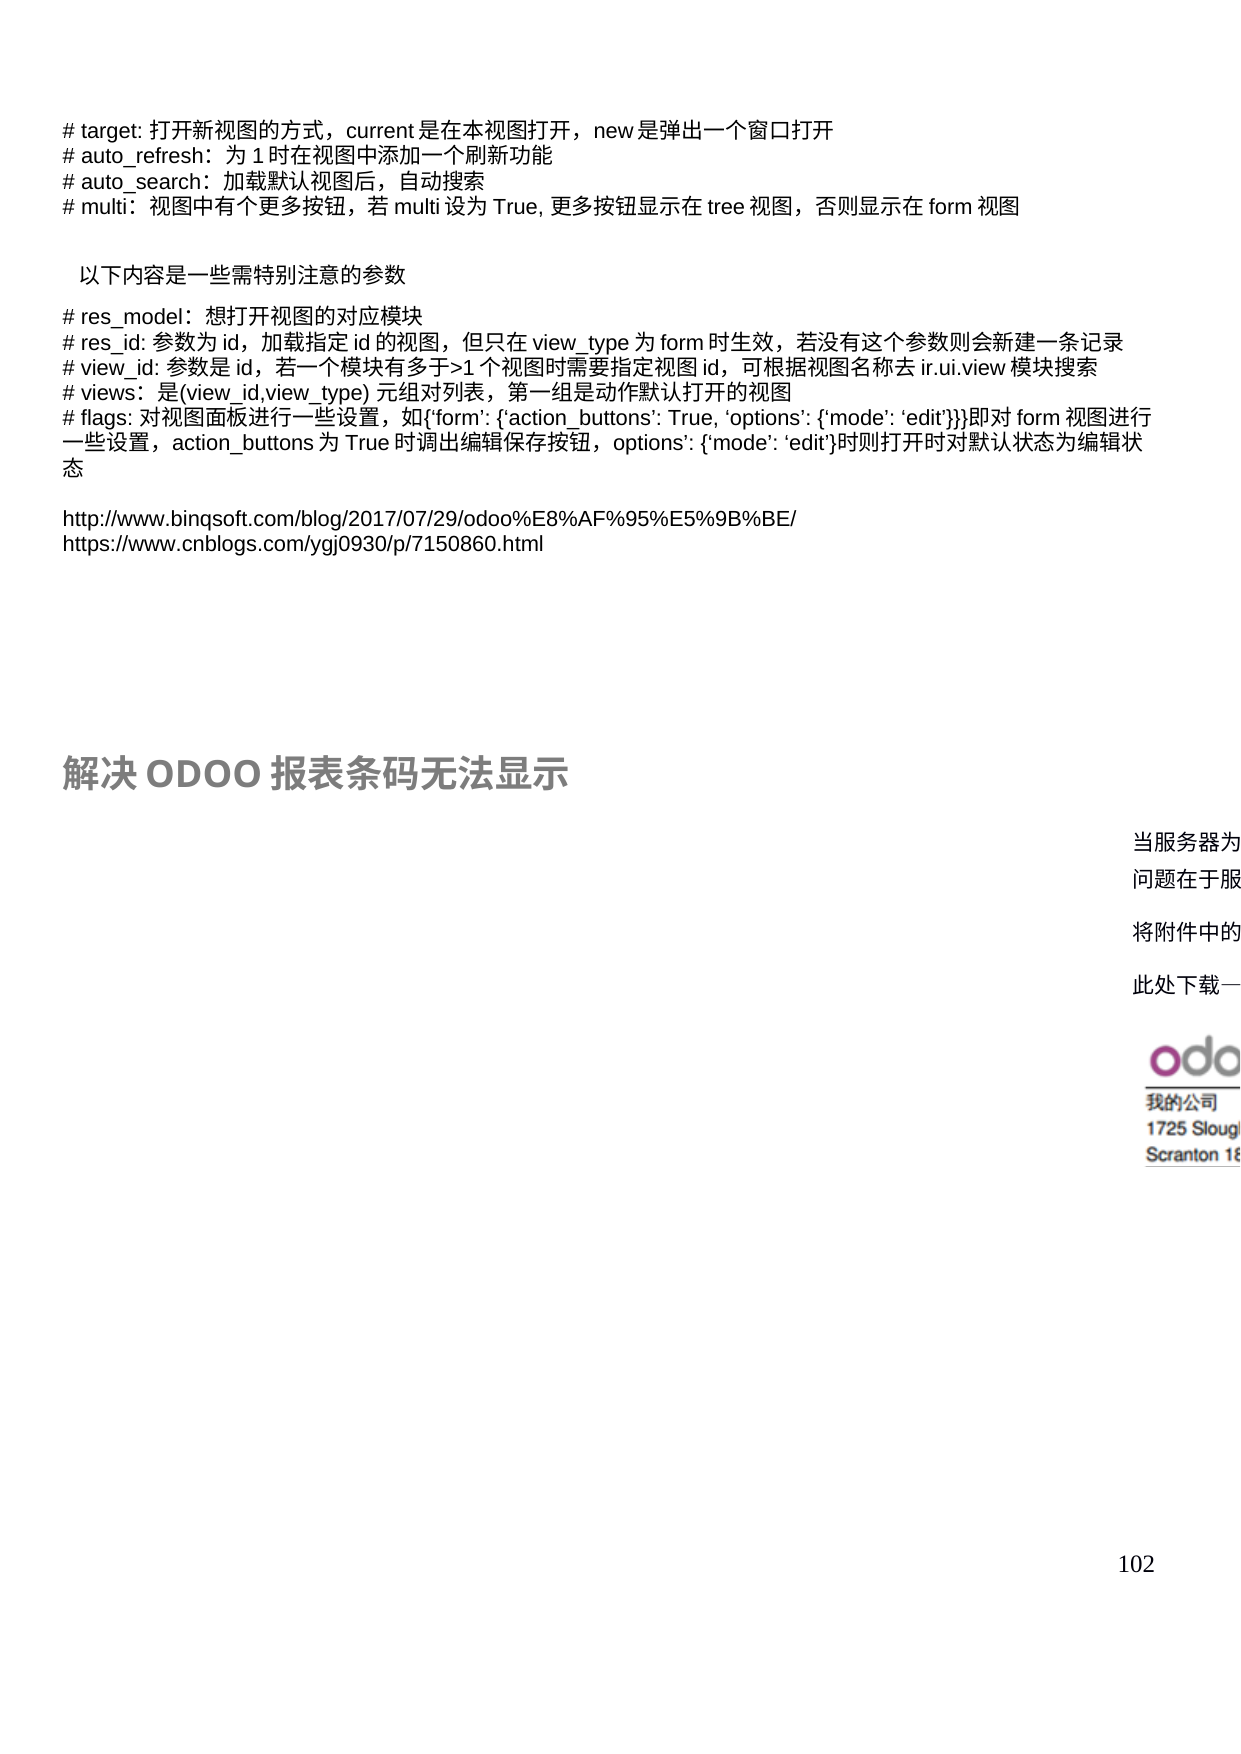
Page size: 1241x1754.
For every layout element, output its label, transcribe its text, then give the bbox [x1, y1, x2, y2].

subtitle 解决ODOO报表条码无法显示 [62, 744, 1155, 798]
text # target: 打开新视图的方式，current是在本视图打开，new是弹出一个窗口打开 [62, 118, 1155, 143]
text # multi：视图中有个更多按钮，若multi设为True, 更多按钮显示在tree视图，否则显示在form视图 [62, 194, 1155, 219]
text https://www.cnblogs.com/ygj0930/p/7150860.html [62, 531, 1155, 556]
text http://www.binqsoft.com/blog/2017/07/29/odoo%E8%AF%95%E5%9B%BE/ [62, 506, 1155, 531]
text # views：是(view_id,view_type) 元组对列表，第一组是动作默认打开的视图 [62, 380, 1155, 405]
text # res_model：想打开视图的对应模块 [62, 304, 1155, 329]
text # res_id: 参数为id，加载指定id的视图，但只在view_type为form时生效，若没有这个参数则会新建一条记录 [62, 329, 1155, 354]
text # auto_search：加载默认视图后，自动搜索 [62, 168, 1155, 194]
text # view_id: 参数是id，若一个模块有多于>1个视图时需要指定视图id，可根据视图名称去ir.ui.view模块搜索 [62, 354, 1155, 380]
text 以下内容是一些需特别注意的参数 [78, 263, 1139, 288]
picture [1132, 1016, 1241, 1167]
text # flags: 对视图面板进行一些设置，如{‘form’: {‘action_buttons’: True, ‘options’: {‘mode’: ‘edit’}}}即对form视图进行一些设置，action_buttons为True时调出编辑保存按钮，options’: {‘mode’: ‘edit’}时则打开时对默认状态为编辑状态 [62, 405, 1155, 481]
text # auto_refresh：为1时在视图中添加一个刷新功能 [62, 143, 1155, 168]
